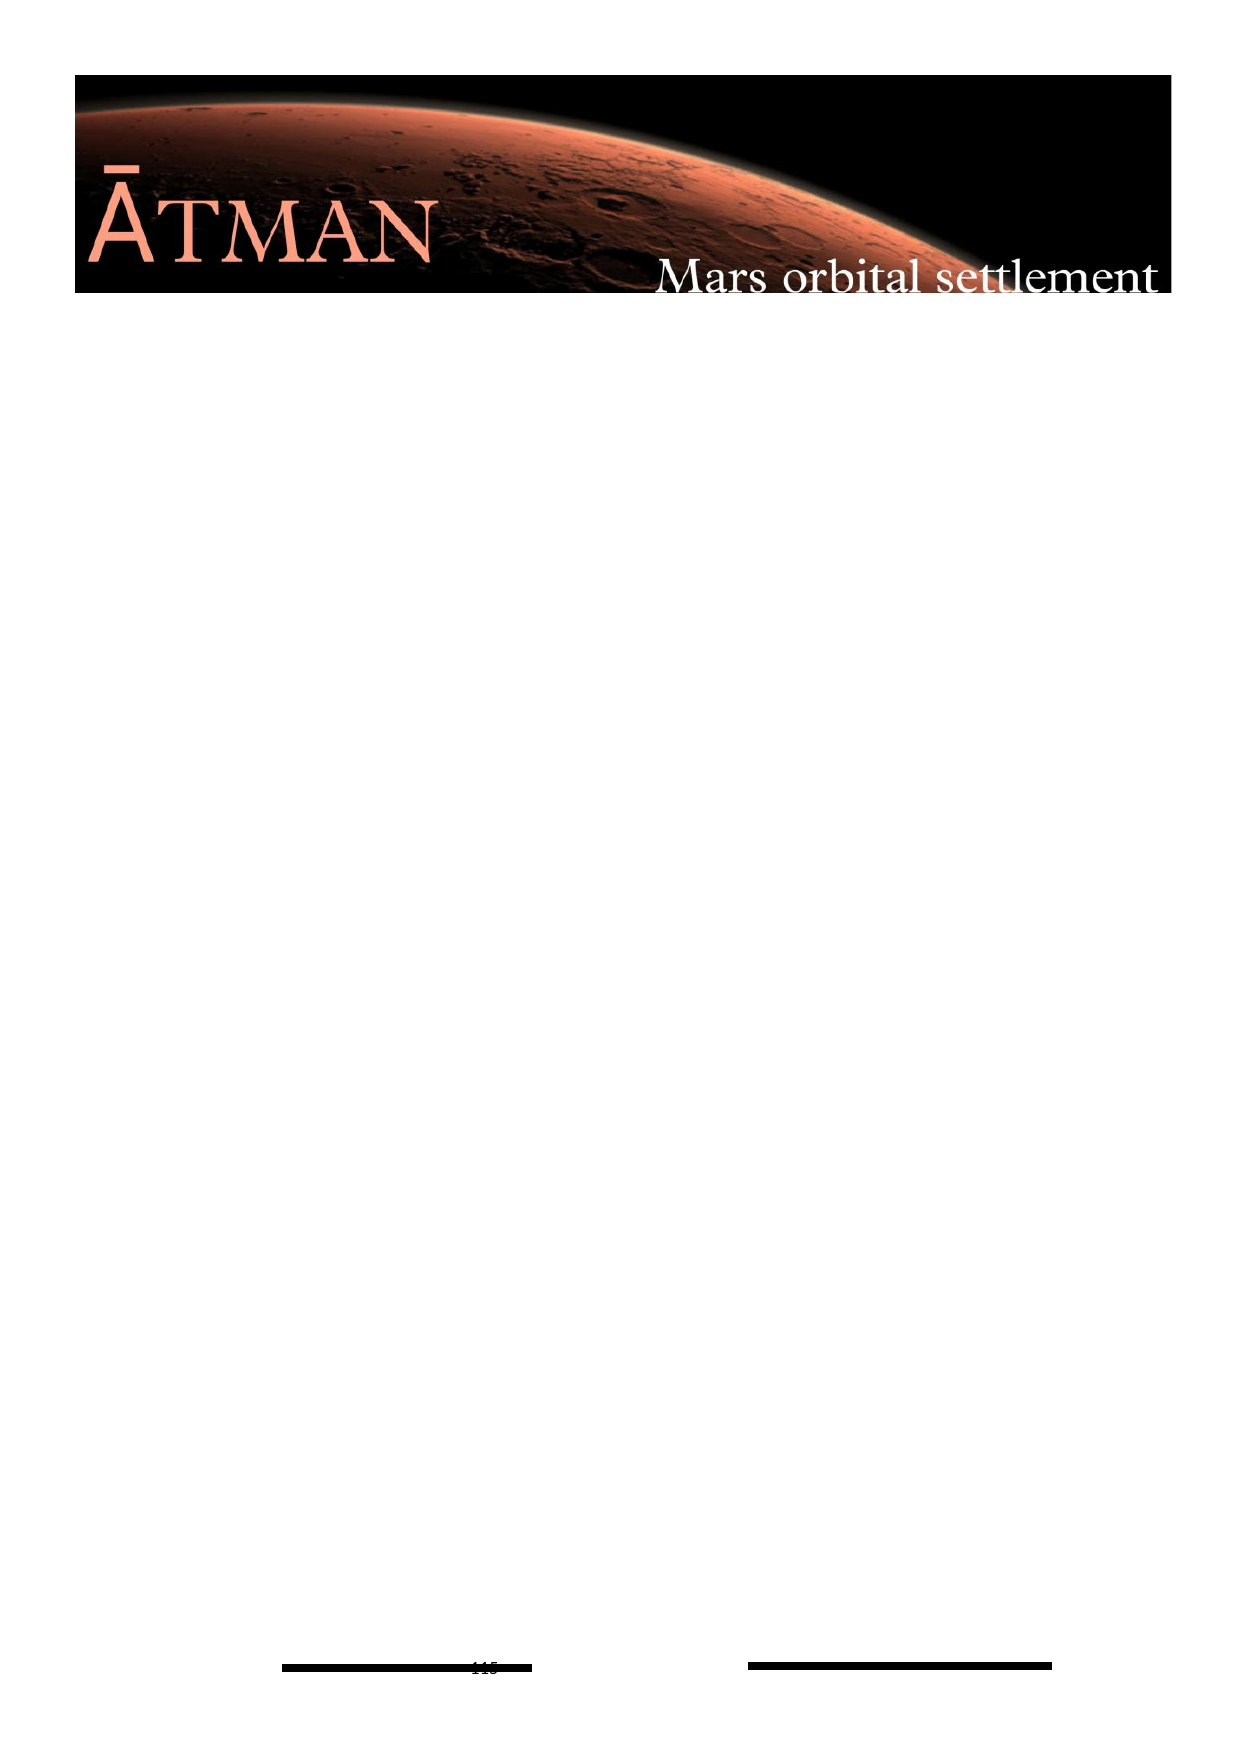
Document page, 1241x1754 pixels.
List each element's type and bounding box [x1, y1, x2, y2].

picture [75, 75, 1172, 293]
